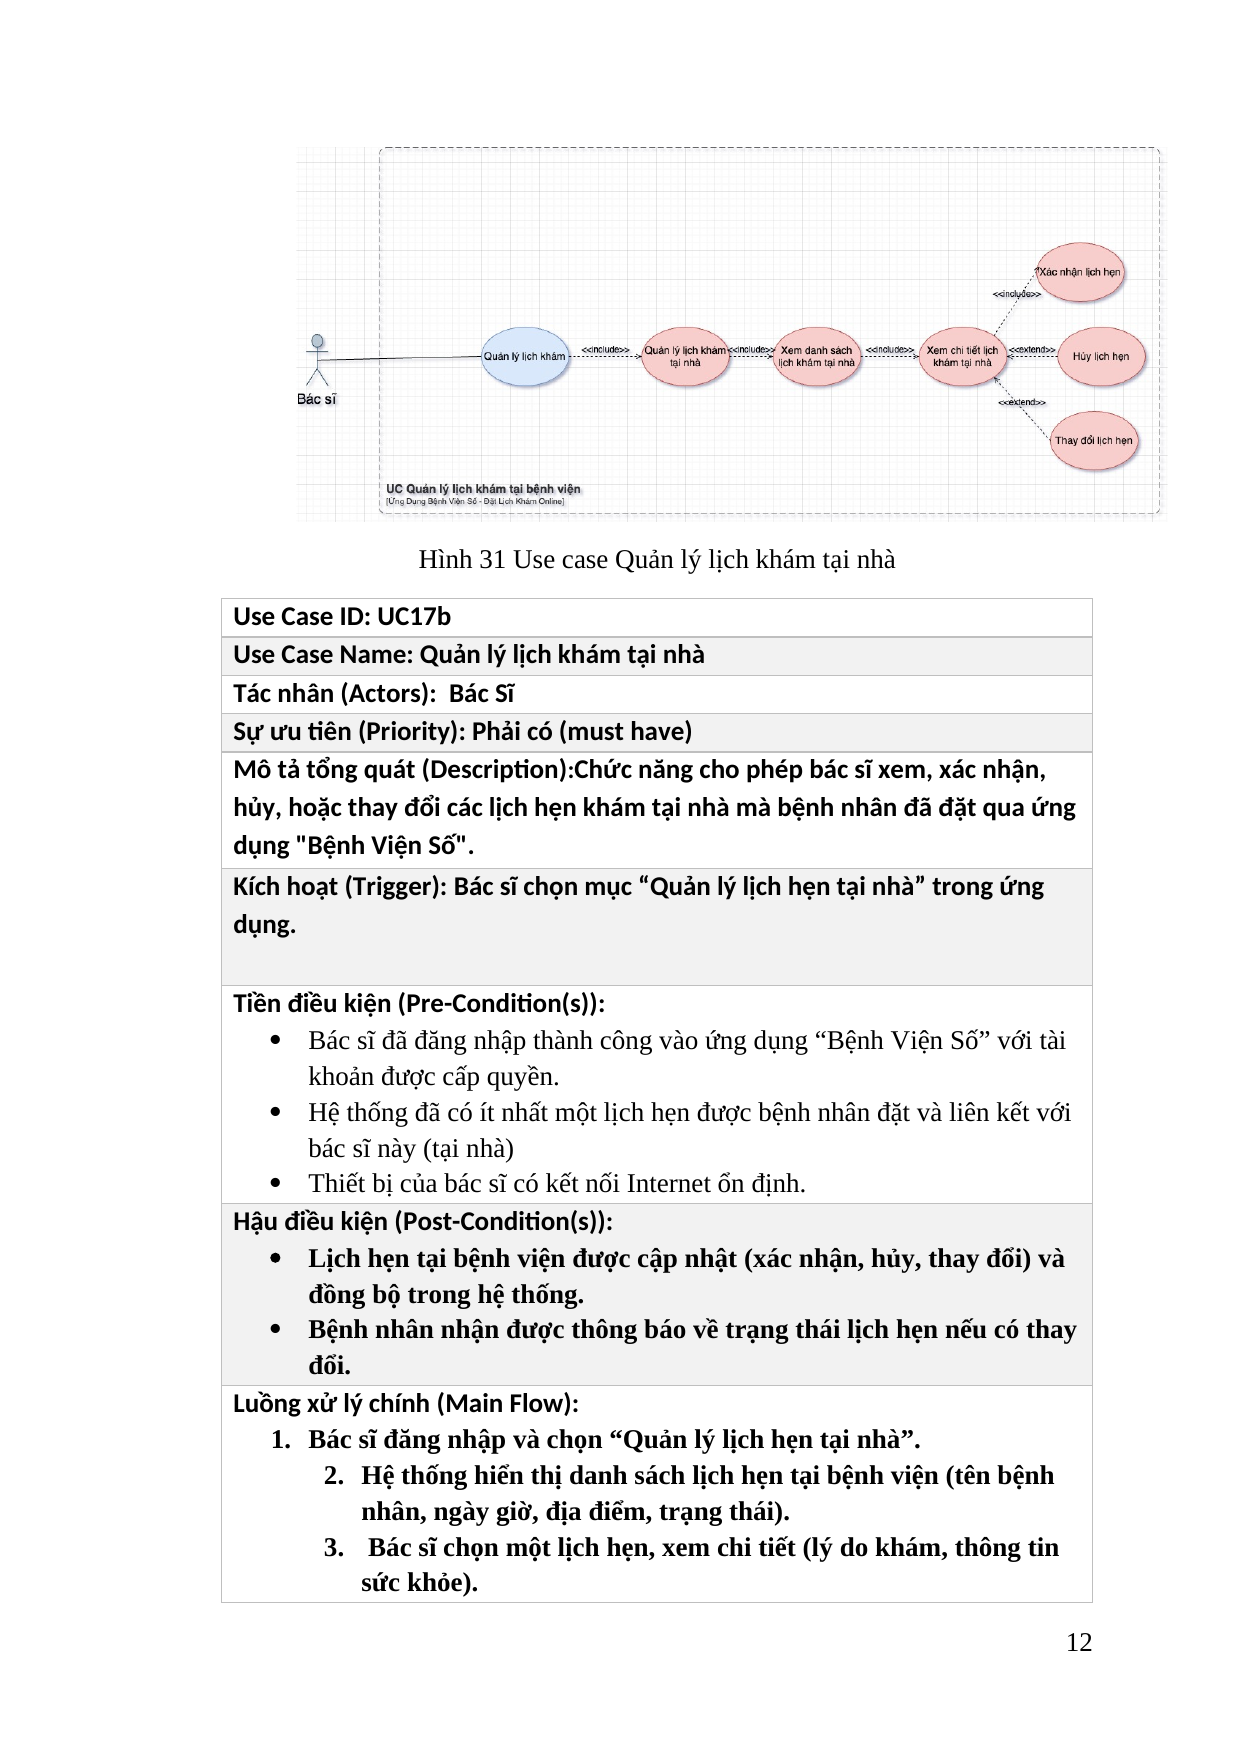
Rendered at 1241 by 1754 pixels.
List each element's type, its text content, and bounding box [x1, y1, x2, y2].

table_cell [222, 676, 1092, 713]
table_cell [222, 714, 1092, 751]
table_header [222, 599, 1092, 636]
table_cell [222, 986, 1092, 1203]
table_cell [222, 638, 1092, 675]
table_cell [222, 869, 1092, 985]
picture [296, 147, 1168, 522]
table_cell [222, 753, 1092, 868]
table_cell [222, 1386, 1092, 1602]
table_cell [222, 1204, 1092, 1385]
